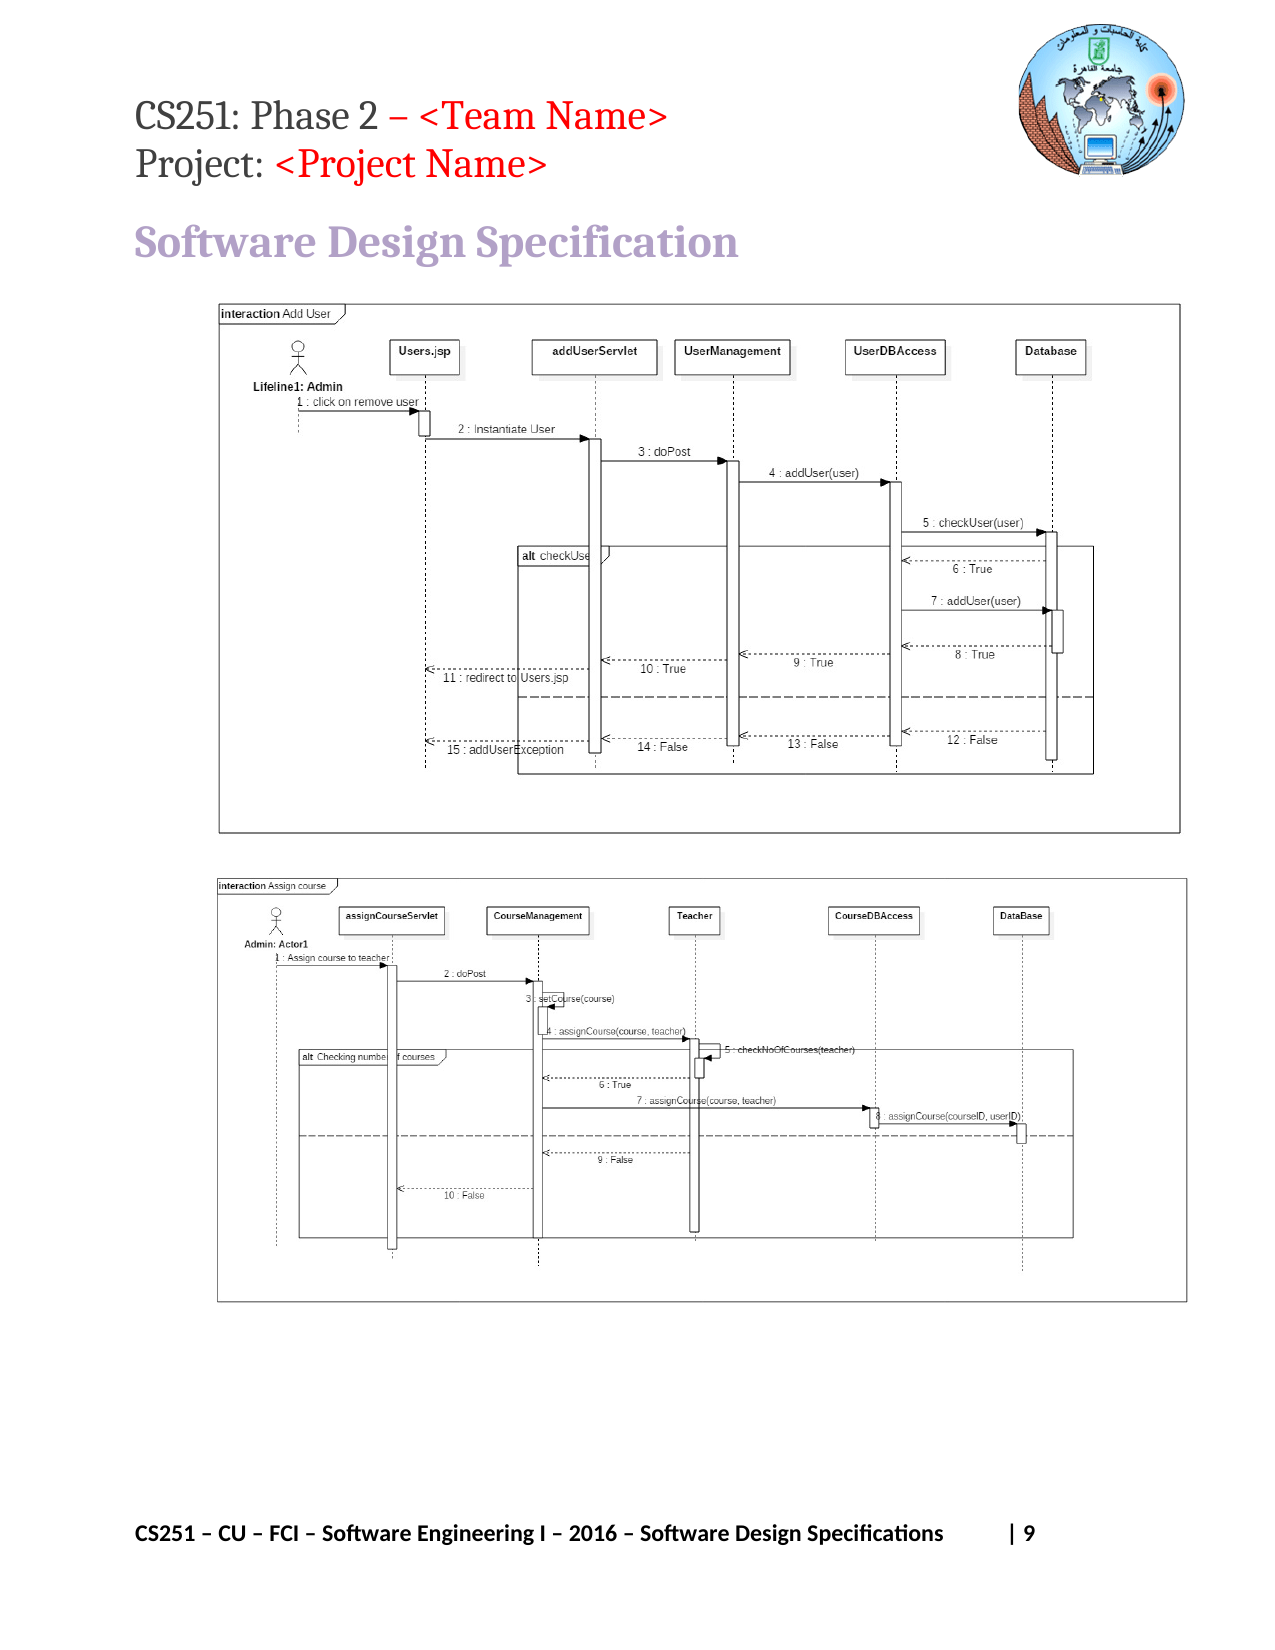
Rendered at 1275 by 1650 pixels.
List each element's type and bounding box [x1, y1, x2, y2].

picture [210, 871, 1215, 1330]
picture [1018, 24, 1186, 180]
picture [210, 295, 1215, 868]
